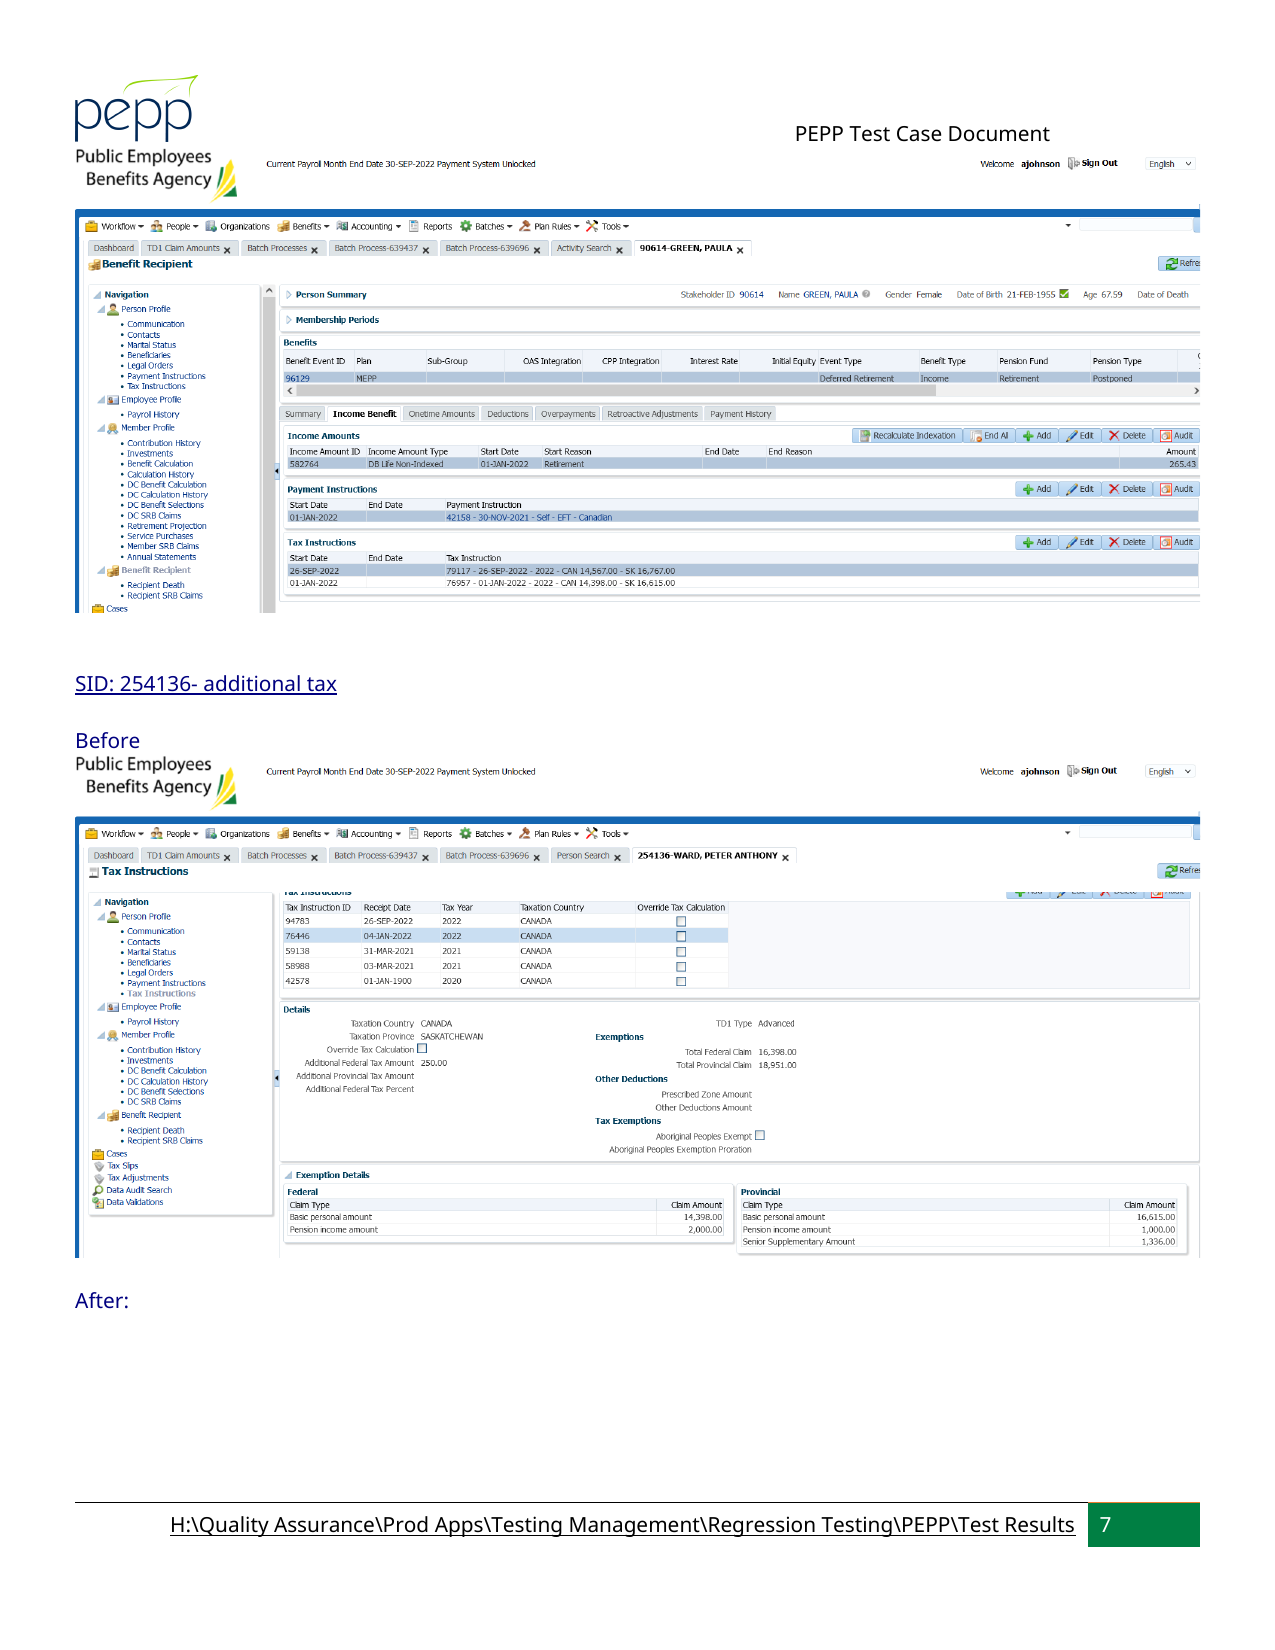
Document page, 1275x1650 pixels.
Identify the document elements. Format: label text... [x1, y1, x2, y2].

text After: [75, 1286, 1200, 1315]
text SID: 254136- additional tax [75, 669, 1200, 698]
picture [75, 147, 1200, 613]
picture [75, 754, 1200, 1258]
text Before [75, 726, 1200, 754]
picture [75, 75, 199, 142]
